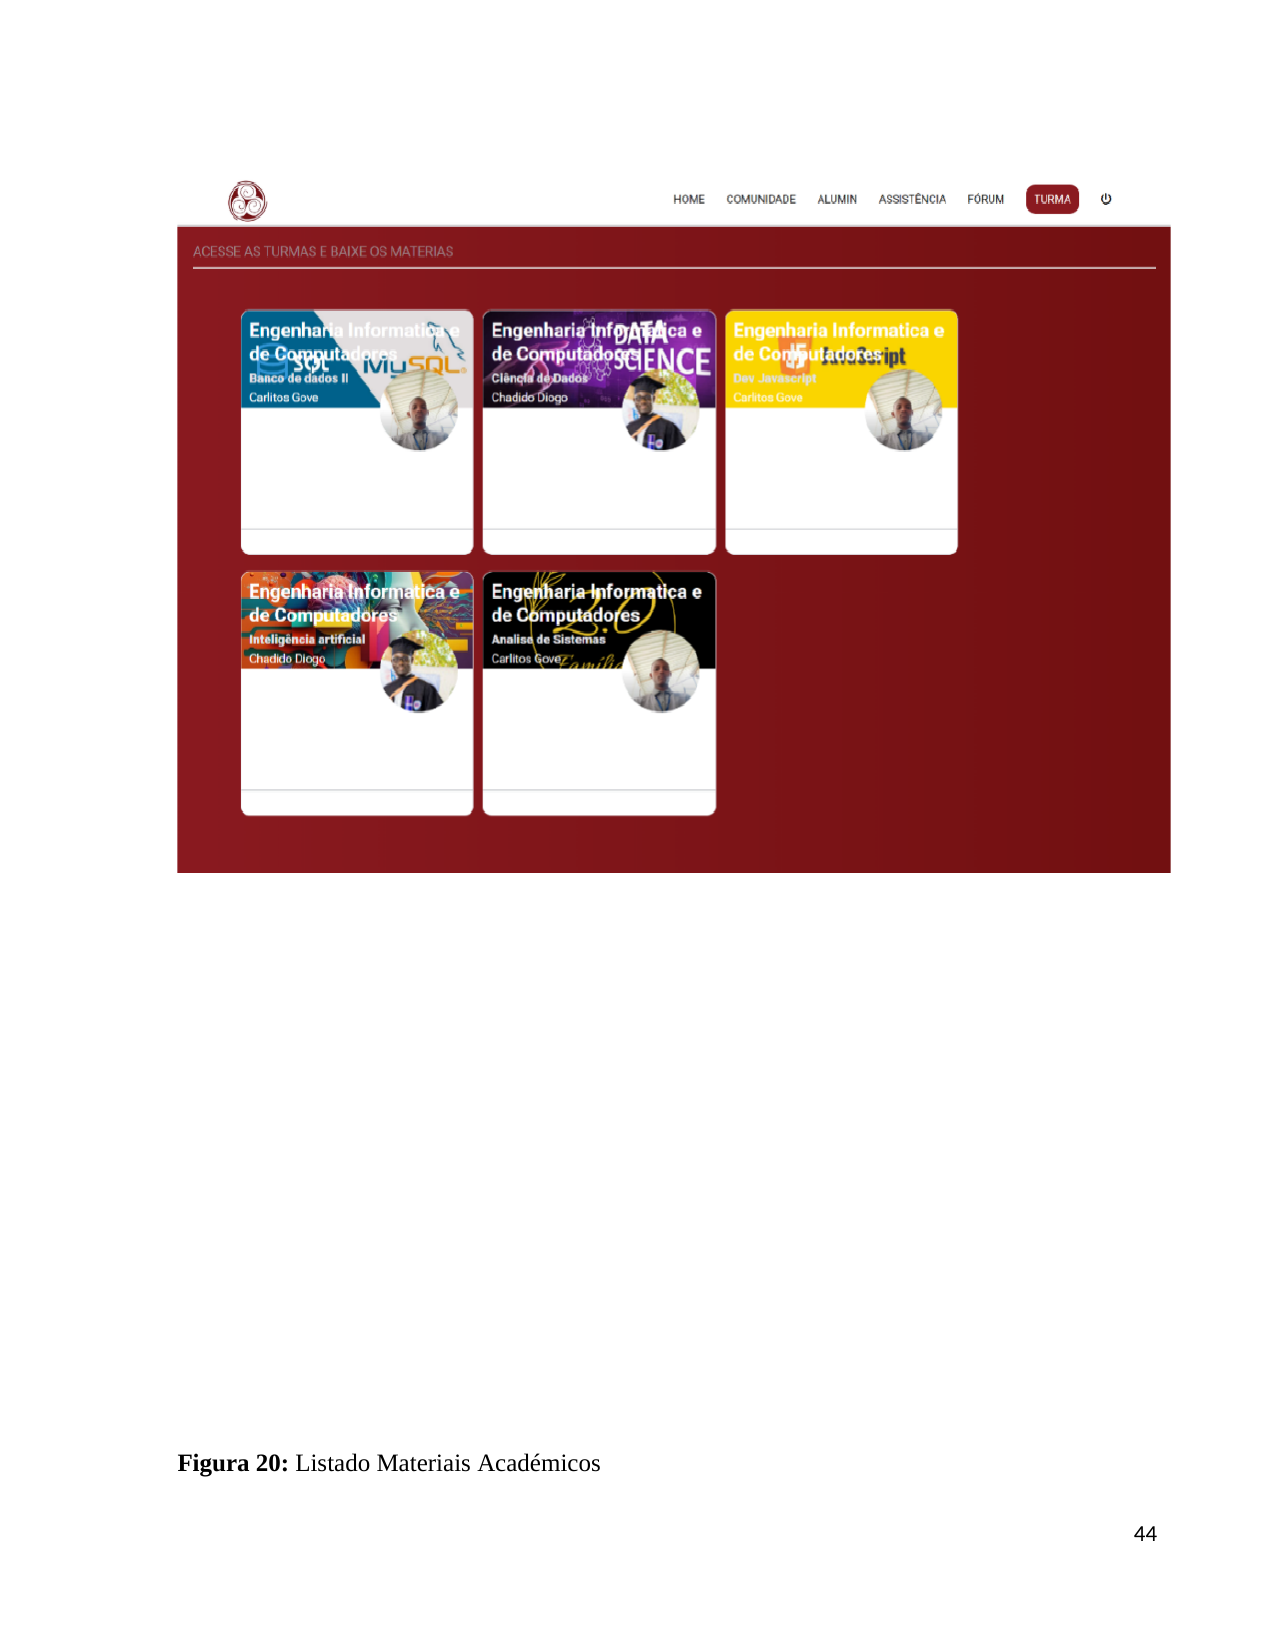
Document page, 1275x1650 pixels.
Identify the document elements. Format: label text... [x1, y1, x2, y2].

text Figura 20: Listado Materiais Académicos [177, 1448, 1157, 1476]
picture [177, 177, 1171, 873]
